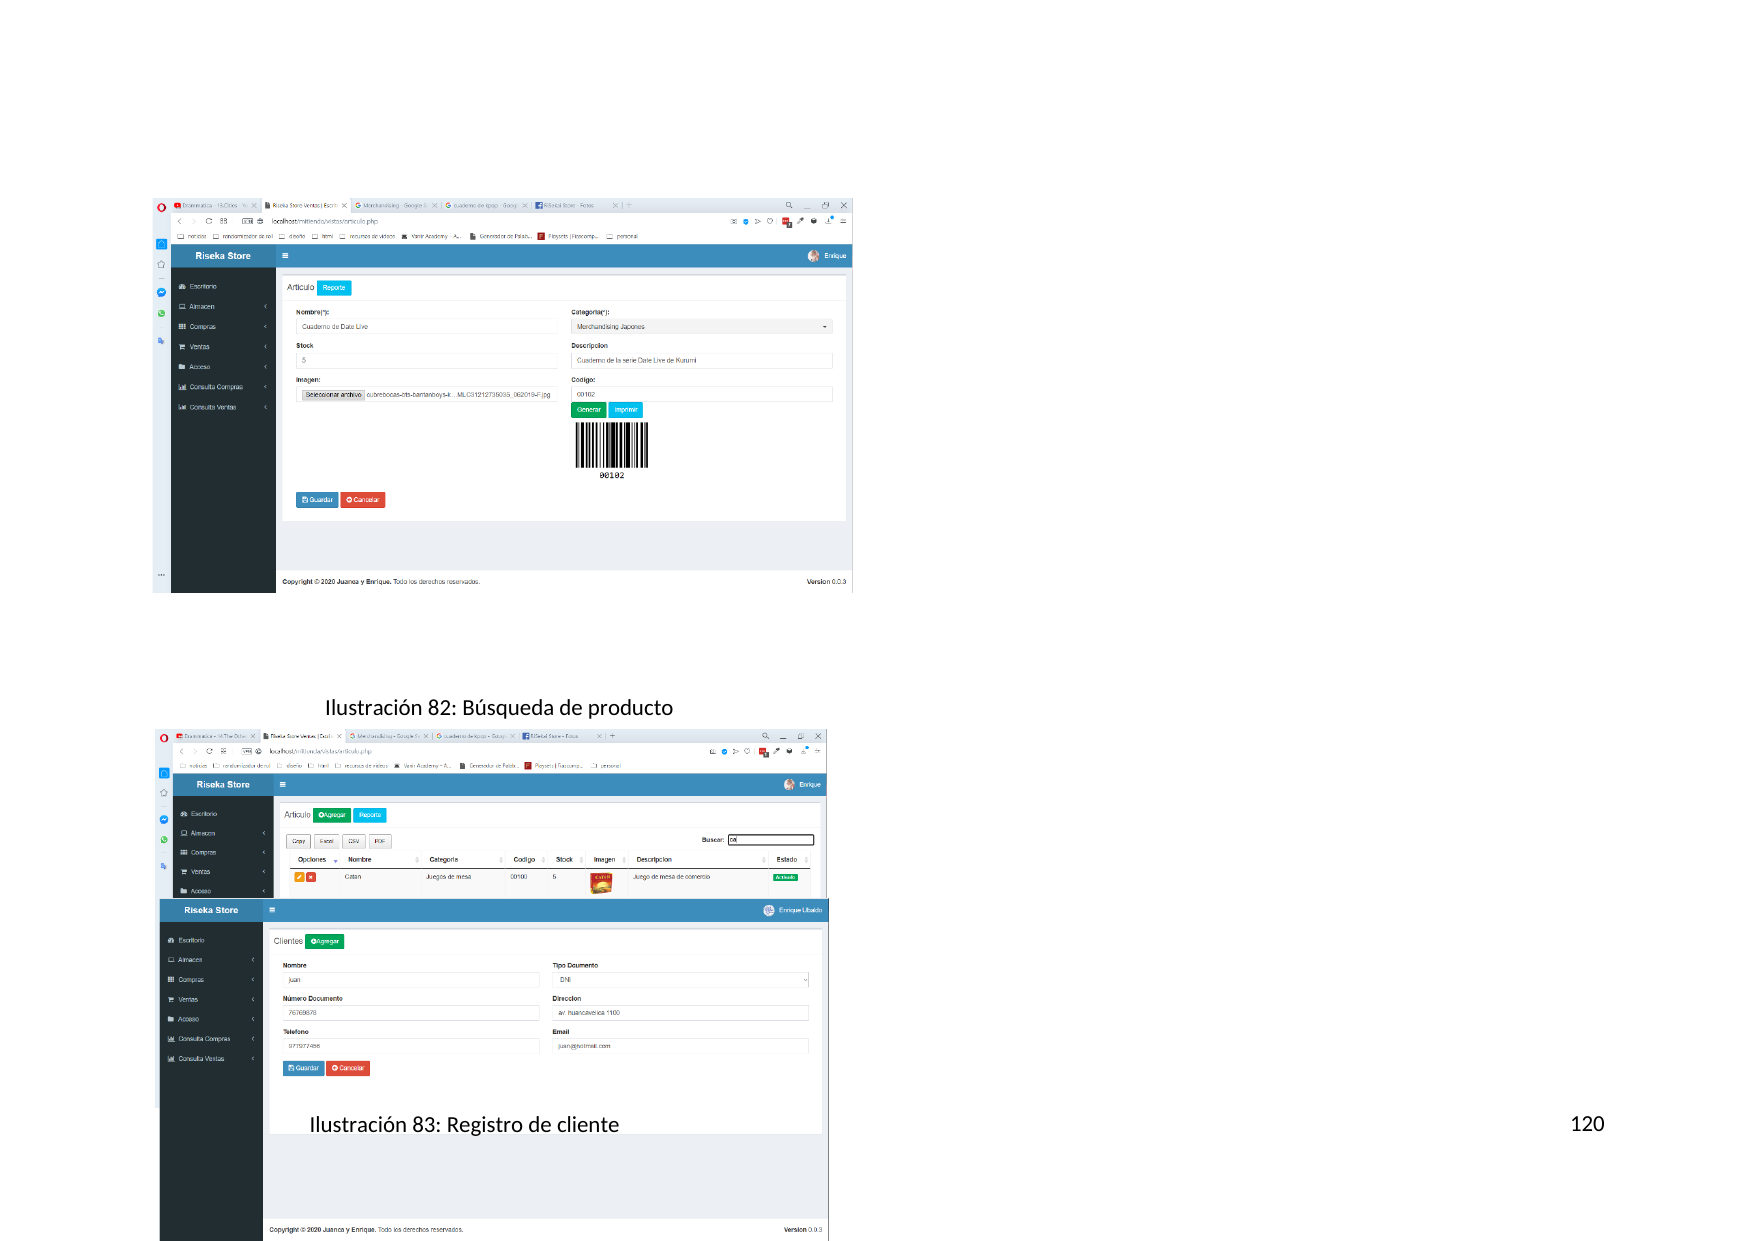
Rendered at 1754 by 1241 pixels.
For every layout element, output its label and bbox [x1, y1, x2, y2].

picture [155, 729, 829, 1241]
picture [152, 198, 853, 593]
